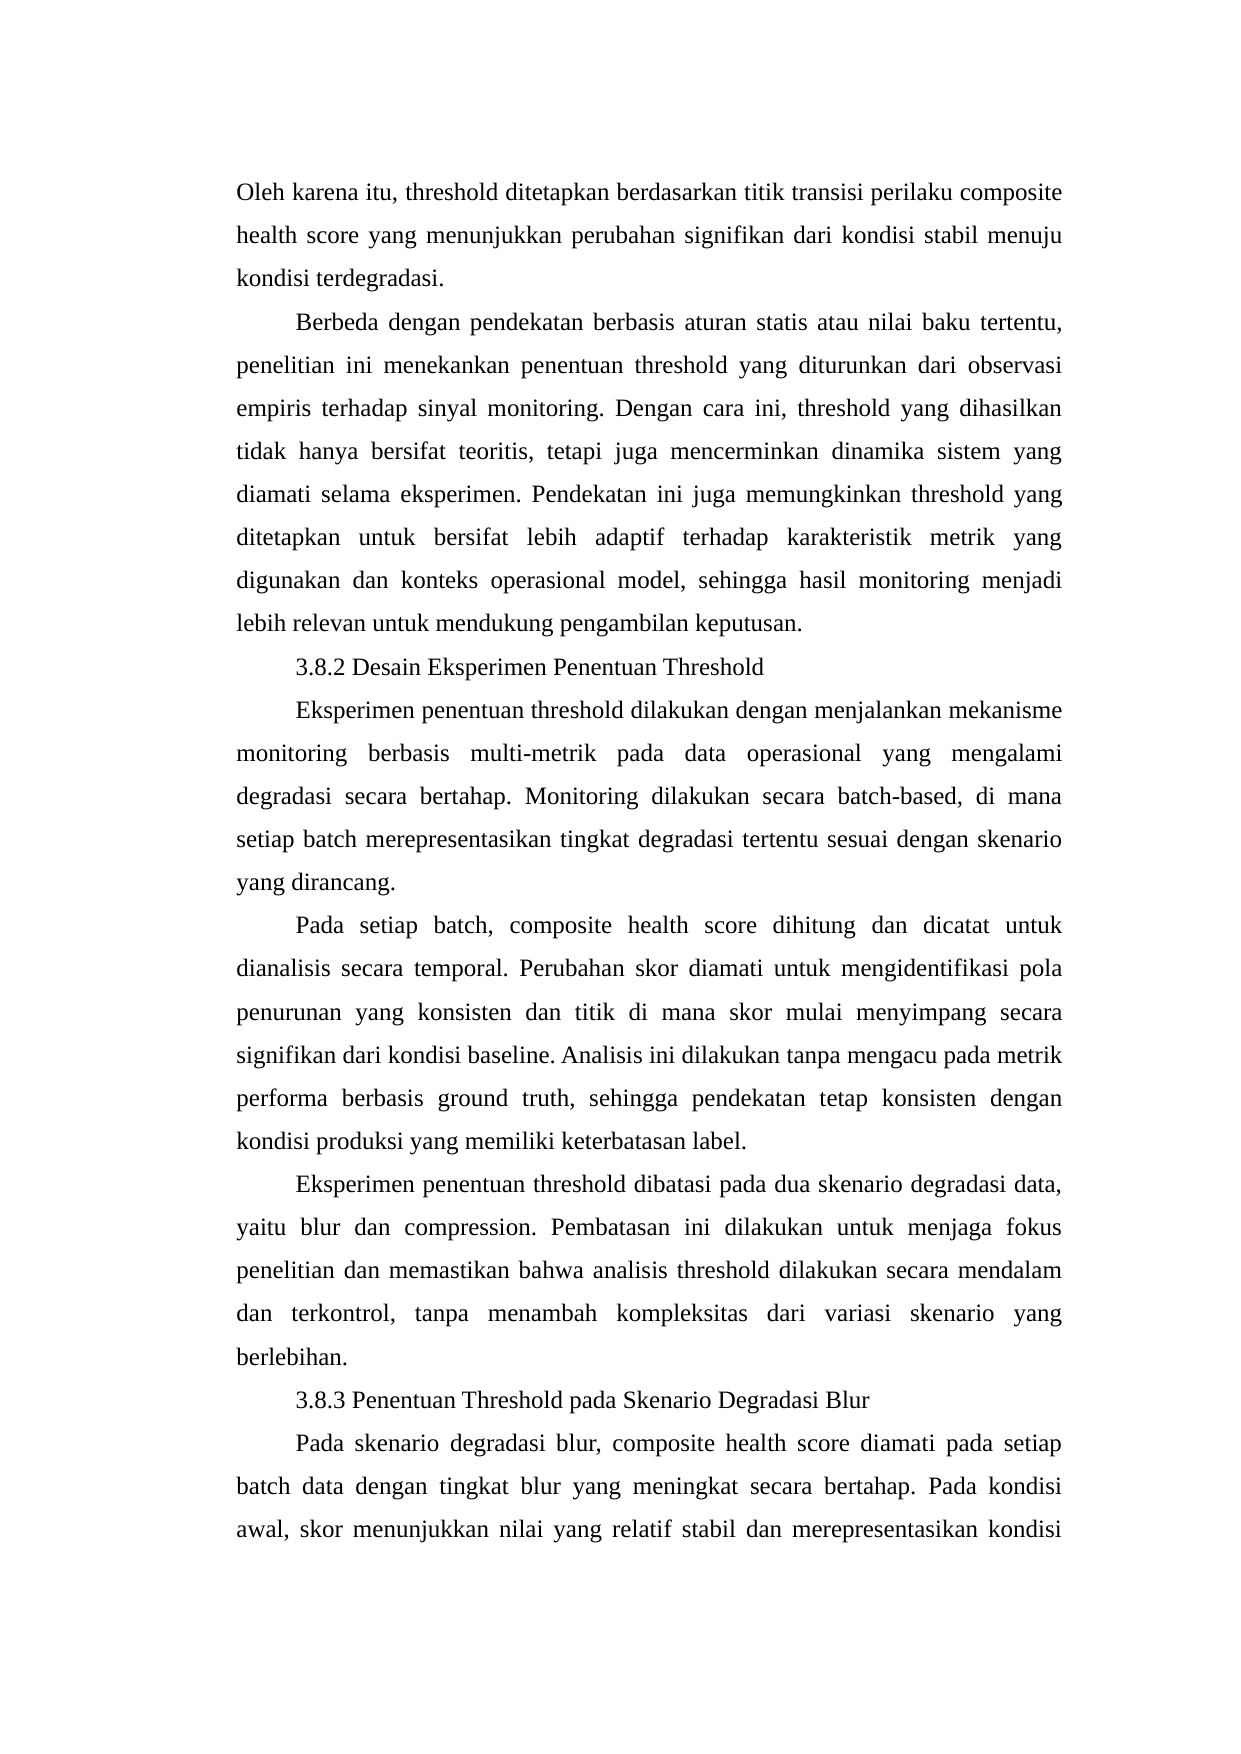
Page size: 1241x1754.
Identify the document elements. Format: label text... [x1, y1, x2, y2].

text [236, 1428, 1063, 1543]
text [236, 177, 1063, 292]
text Eksperimen penentuan threshold dilakukan dengan menjalankan mekanisme monitoring berbasis multi-metrik pada data operasional yang mengalami degradasi secara bertahap. Monitoring dilakukan secara batch-based, di mana setiap batch merepresentasikan tingkat degradasi tertentu sesuai dengan skenario yang dirancang. [236, 695, 1063, 896]
text 3.8.3 Penentuan Threshold pada Skenario Degradasi Blur [236, 1385, 1063, 1413]
text Pada setiap batch, composite health score dihitung dan dicatat untuk dianalisis secara temporal. Perubahan skor diamati untuk mengidentifikasi pola penurunan yang konsisten dan titik di mana skor mulai menyimpang secara signifikan dari kondisi baseline. Analisis ini dilakukan tanpa mengacu pada metrik performa berbasis ground truth, sehingga pendekatan tetap konsisten dengan kondisi produksi yang memiliki keterbatasan label. [236, 910, 1063, 1155]
text Berbeda dengan pendekatan berbasis aturan statis atau nilai baku tertentu, penelitian ini menekankan penentuan threshold yang diturunkan dari observasi empiris terhadap sinyal monitoring. Dengan cara ini, threshold yang dihasilkan tidak hanya bersifat teoritis, tetapi juga mencerminkan dinamika sistem yang diamati selama eksperimen. Pendekatan ini juga memungkinkan threshold yang ditetapkan untuk bersifat lebih adaptif terhadap karakteristik metrik yang digunakan dan konteks operasional model, sehingga hasil monitoring menjadi lebih relevan untuk mendukung pengambilan keputusan. [236, 307, 1063, 637]
text Eksperimen penentuan threshold dibatasi pada dua skenario degradasi data, yaitu blur dan compression. Pembatasan ini dilakukan untuk menjaga fokus penelitian dan memastikan bahwa analisis threshold dilakukan secara mendalam dan terkontrol, tanpa menambah kompleksitas dari variasi skenario yang berlebihan. [236, 1169, 1063, 1370]
text 3.8.2 Desain Eksperimen Penentuan Threshold [236, 652, 1063, 680]
